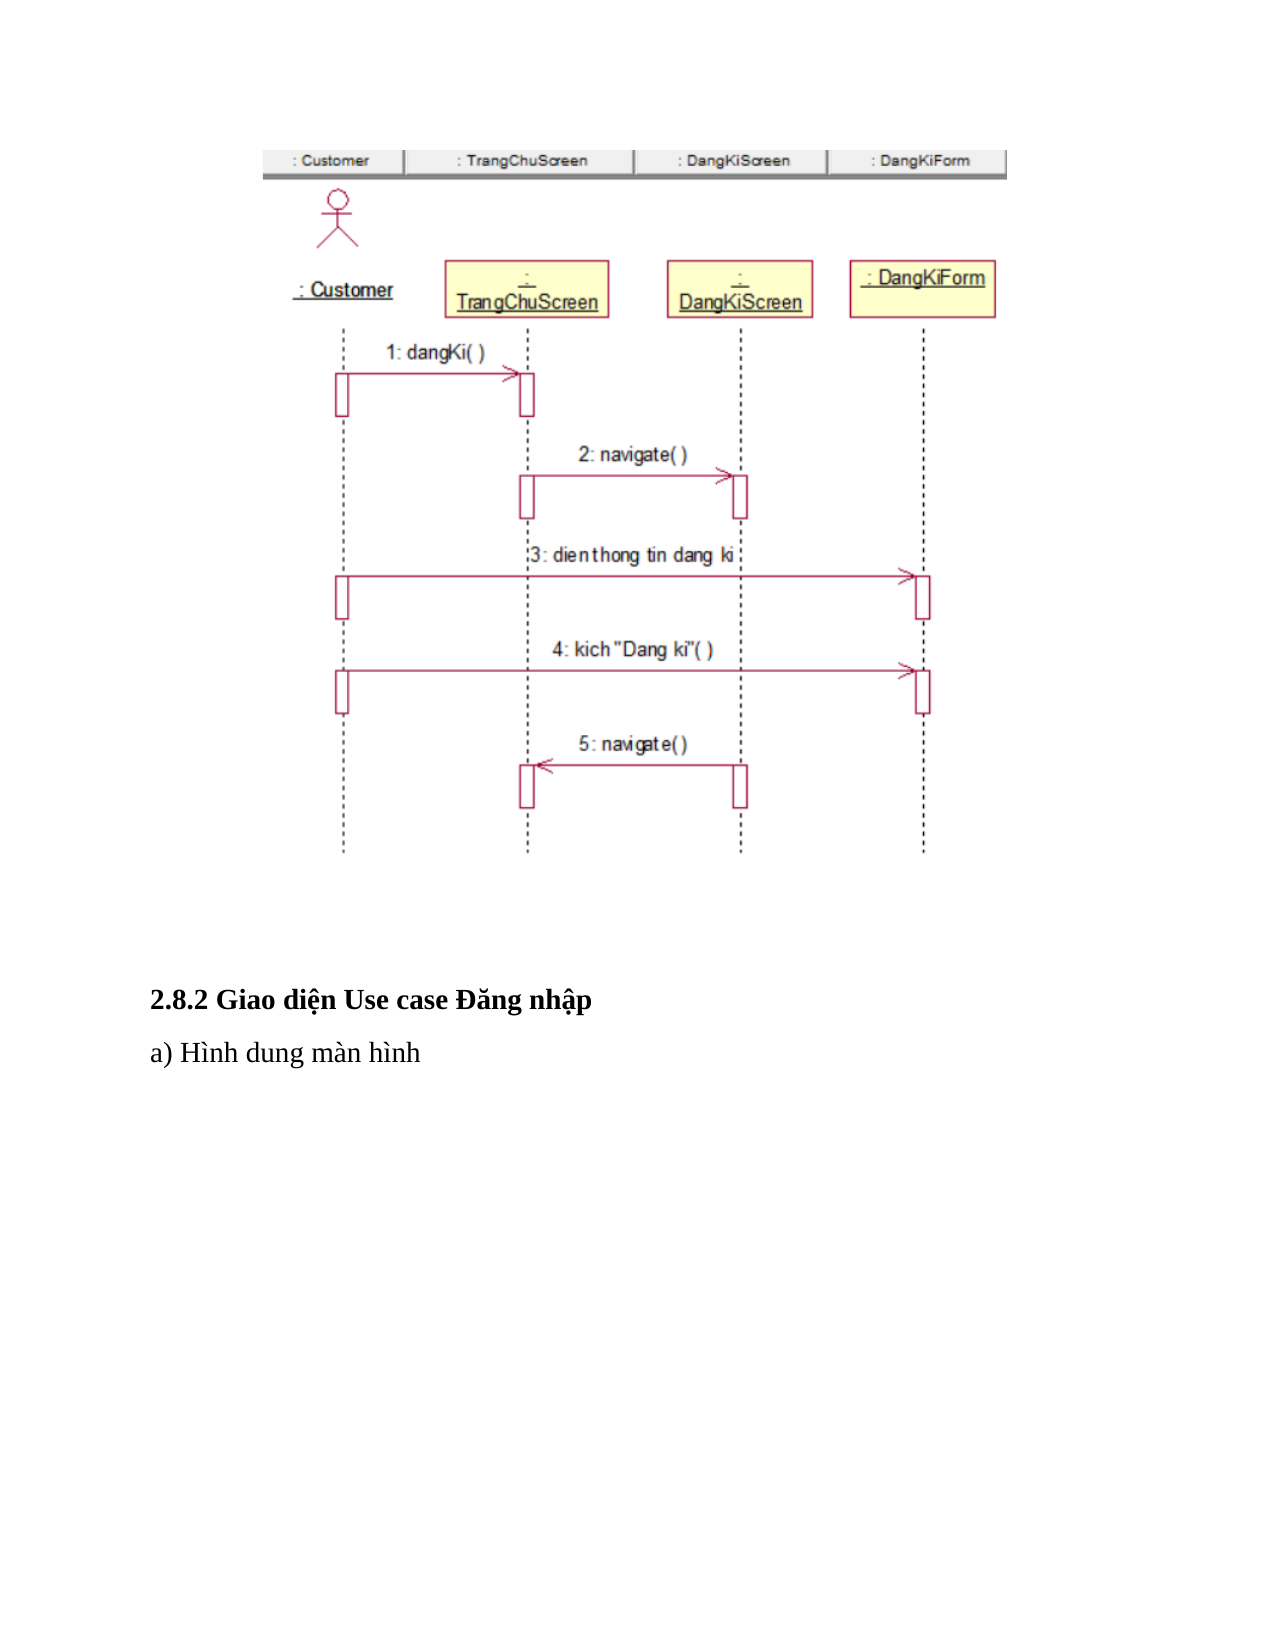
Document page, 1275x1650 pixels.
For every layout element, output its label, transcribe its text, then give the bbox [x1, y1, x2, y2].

picture [262, 150, 1007, 962]
text 2.8.2 Giao diện Use case Đăng nhập [150, 982, 1125, 1016]
text a) Hình dung màn hình [150, 1035, 1125, 1069]
